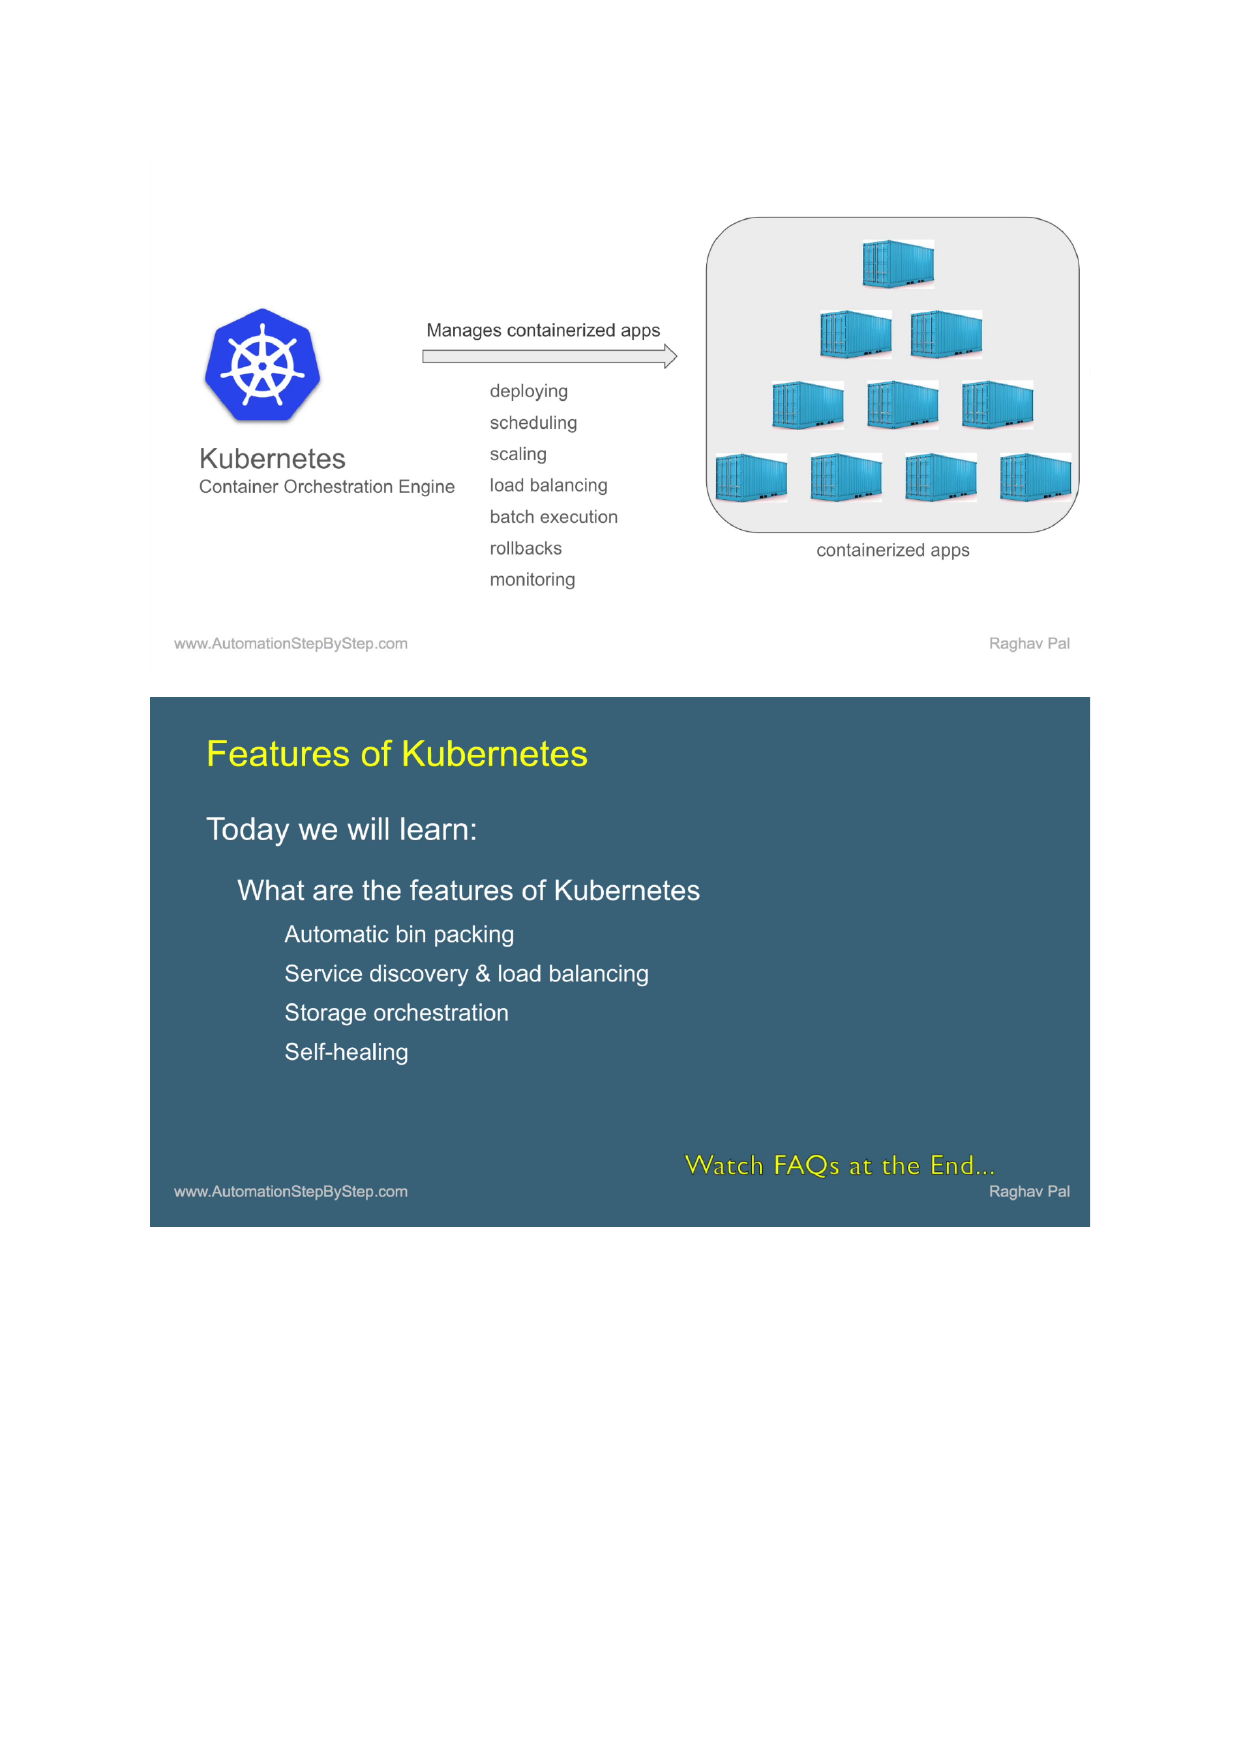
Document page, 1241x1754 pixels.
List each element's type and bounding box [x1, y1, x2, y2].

picture [150, 150, 1091, 679]
picture [150, 697, 1091, 1227]
